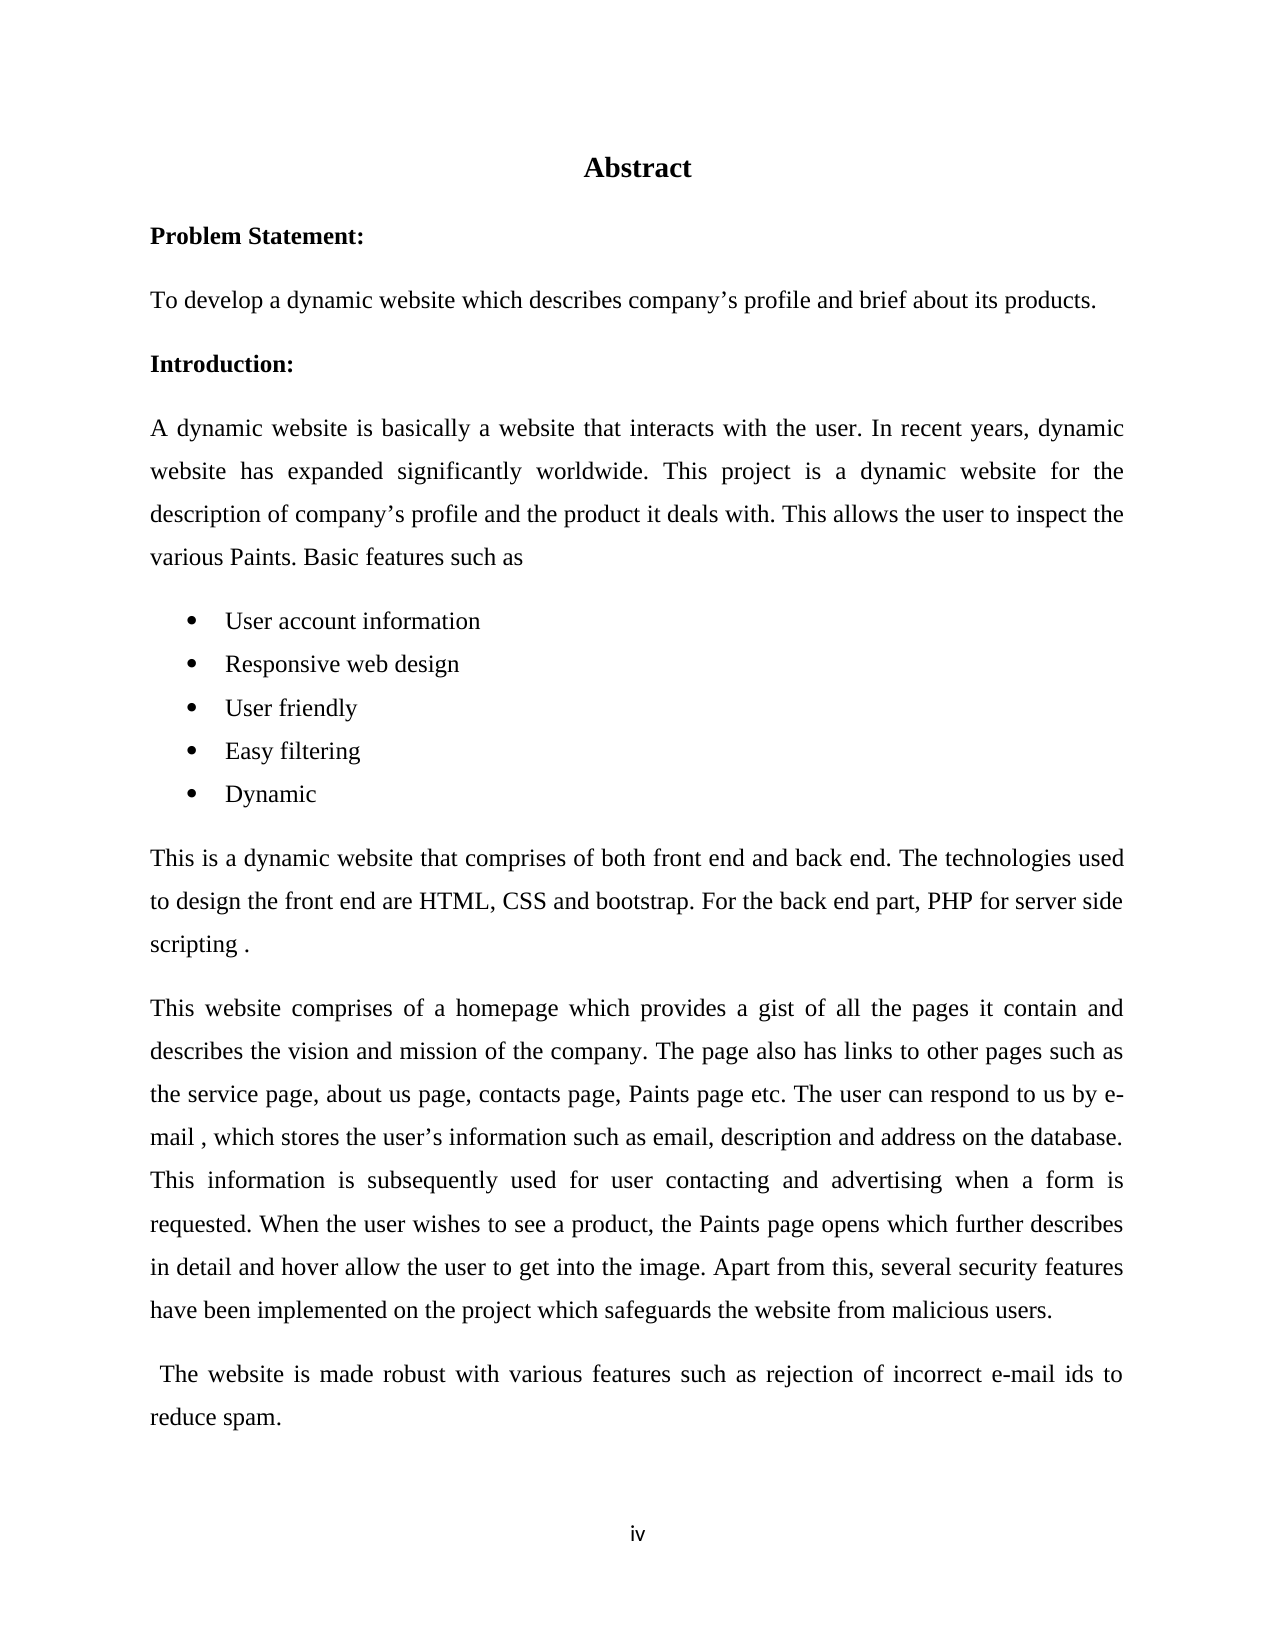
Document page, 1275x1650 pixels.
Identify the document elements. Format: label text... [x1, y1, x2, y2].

text This is a dynamic website that comprises of both front end and back end. The technologies used to design the front end are HTML, CSS and bootstrap. For the back end part, PHP for server side scripting . [150, 843, 1125, 958]
text Abstract [150, 150, 1125, 183]
text Introduction: [150, 349, 1125, 378]
text Problem Statement: [150, 221, 1125, 250]
list Easy filtering [187, 736, 1125, 764]
text This website comprises of a homepage which provides a gist of all the pages it contain and describes the vision and mission of the company. The page also has links to other pages such as the service page, about us page, contacts page, Paints page etc. The user can respond to us by e-mail , which stores the user’s information such as email, description and address on the database. This information is subsequently used for user contacting and advertising when a form is requested. When the user wishes to see a product, the Paints page opens which further describes in detail and hover allow the user to get into the image. Apart from this, several security features have been implemented on the project which safeguards the website from malicious users. [150, 993, 1125, 1324]
text A dynamic website is basically a website that interacts with the user. In recent years, dynamic website has expanded significantly worldwide. This project is a dynamic website for the description of company’s profile and the product it deals with. This allows the user to inspect the various Paints. Basic features such as [150, 413, 1125, 571]
list User friendly [187, 693, 1125, 721]
list Dynamic [187, 779, 1125, 808]
text To develop a dynamic website which describes company’s profile and brief about its products. [150, 285, 1125, 314]
list Responsive web design [187, 649, 1125, 678]
list User account information [187, 606, 1125, 635]
text The website is made robust with various features such as rejection of incorrect e-mail ids to reduce spam. [150, 1359, 1125, 1431]
